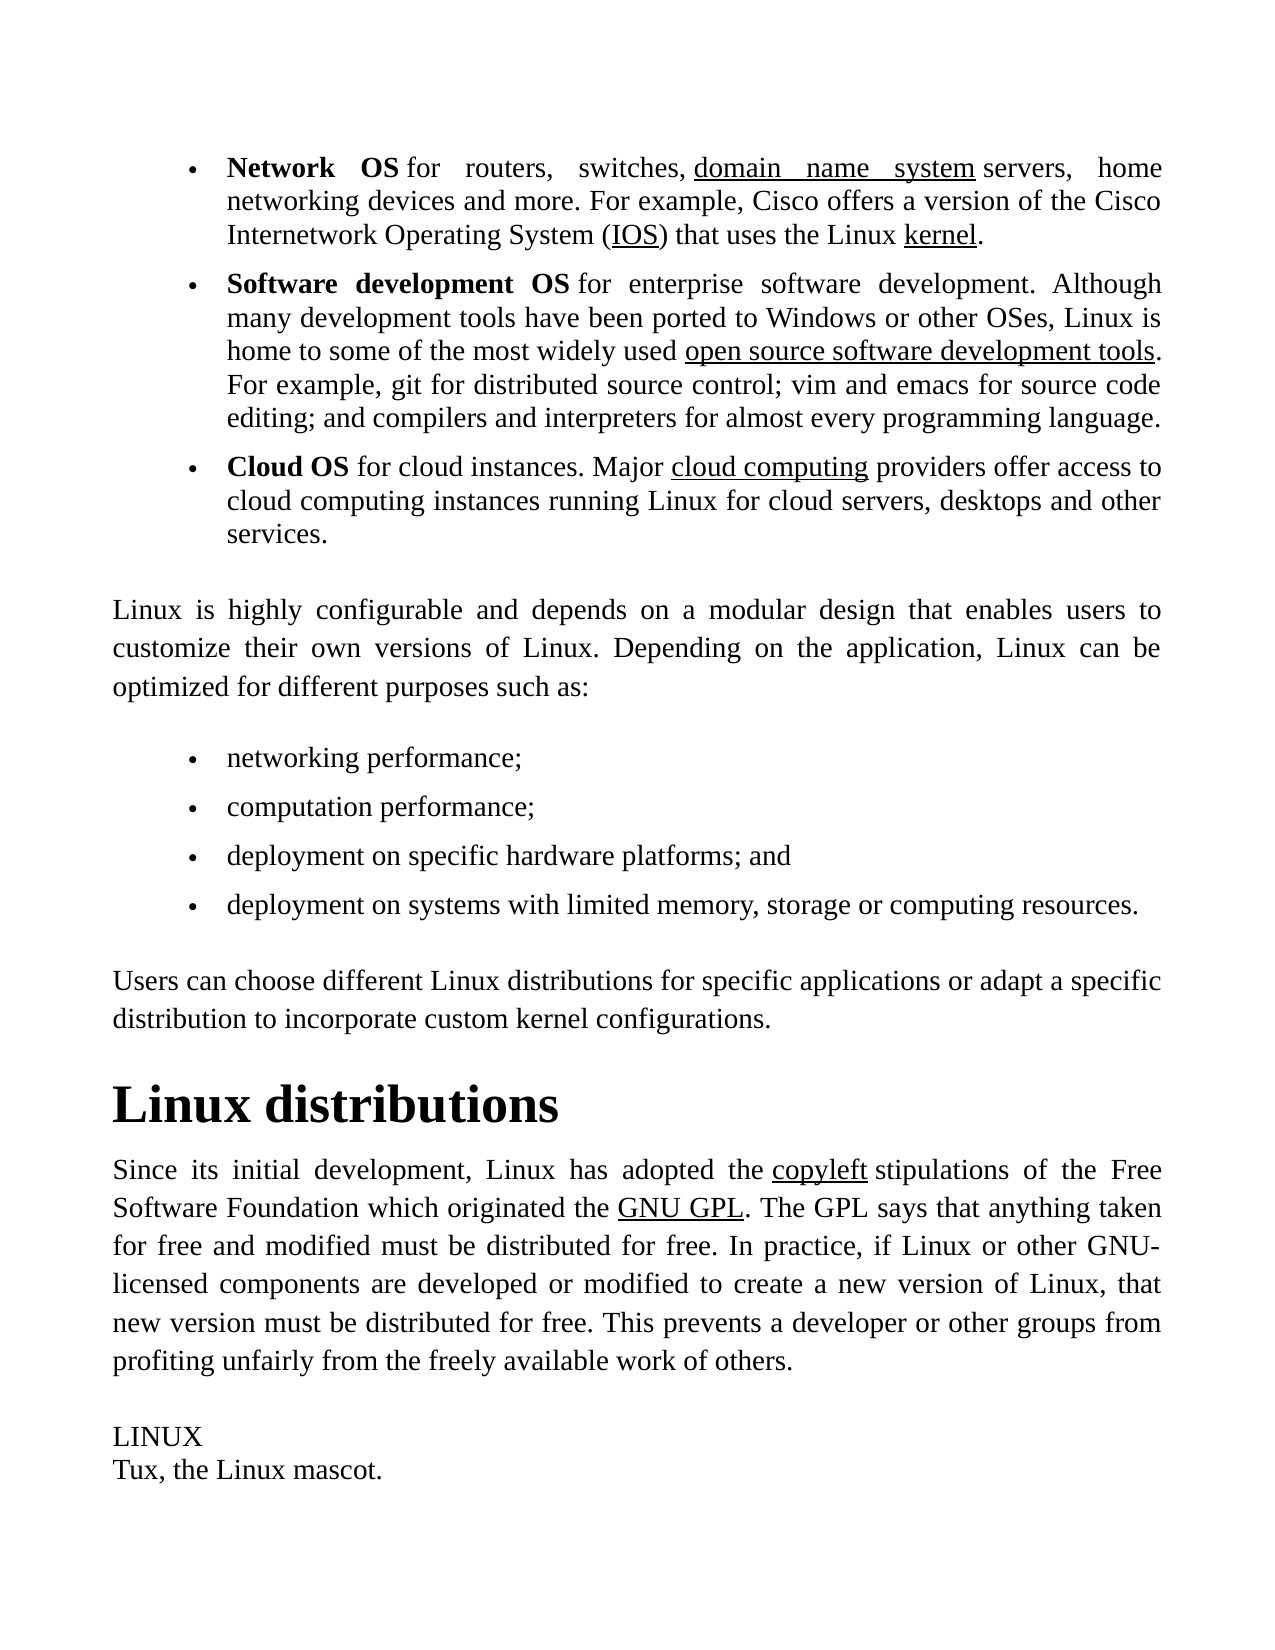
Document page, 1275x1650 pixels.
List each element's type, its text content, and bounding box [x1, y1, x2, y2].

list Network OS for routers, switches, domain name system servers, home networking devices and more. For example, Cisco offers a version of the Cisco Internetwork Operating System (IOS) that uses the Linux kernel. [189, 150, 1162, 251]
list computation performance; [189, 789, 1162, 823]
list Software development OS for enterprise software development. Although many development tools have been ported to Windows or other OSes, Linux is home to some of the most widely used open source software development tools. For example, git for distributed source control; vim and emacs for source code editing; and compilers and interpreters for almost every programming language. [189, 266, 1162, 434]
text Linux is highly configurable and depends on a modular design that enables users to customize their own versions of Linux. Depending on the application, Linux can be optimized for different purposes such as: [112, 588, 1162, 702]
list Cloud OS for cloud instances. Major cloud computing providers offer access to cloud computing instances running Linux for cloud servers, desktops and other services. [189, 449, 1162, 550]
text Users can choose different Linux distributions for specific applications or adapt a specific distribution to incorporate custom kernel configurations. [112, 958, 1162, 1035]
subtitle Linux distributions [112, 1072, 1162, 1135]
list deployment on specific hardware platforms; and [189, 838, 1162, 872]
list deployment on systems with limited memory, storage or computing resources. [189, 887, 1162, 921]
text Tux, the Linux mascot. [112, 1452, 1162, 1486]
text Since its initial development, Linux has adopted the copyleft stipulations of the Free Software Foundation which originated the GNU GPL. The GPL says that anything taken for free and modified must be distributed for free. In practice, if Linux or other GNU-licensed components are developed or modified to create a new version of Linux, that new version must be distributed for free. This prevents a developer or other groups from profiting unfairly from the freely available work of others. [112, 1147, 1162, 1377]
text LINUX [112, 1414, 1162, 1452]
list networking performance; [189, 740, 1162, 773]
